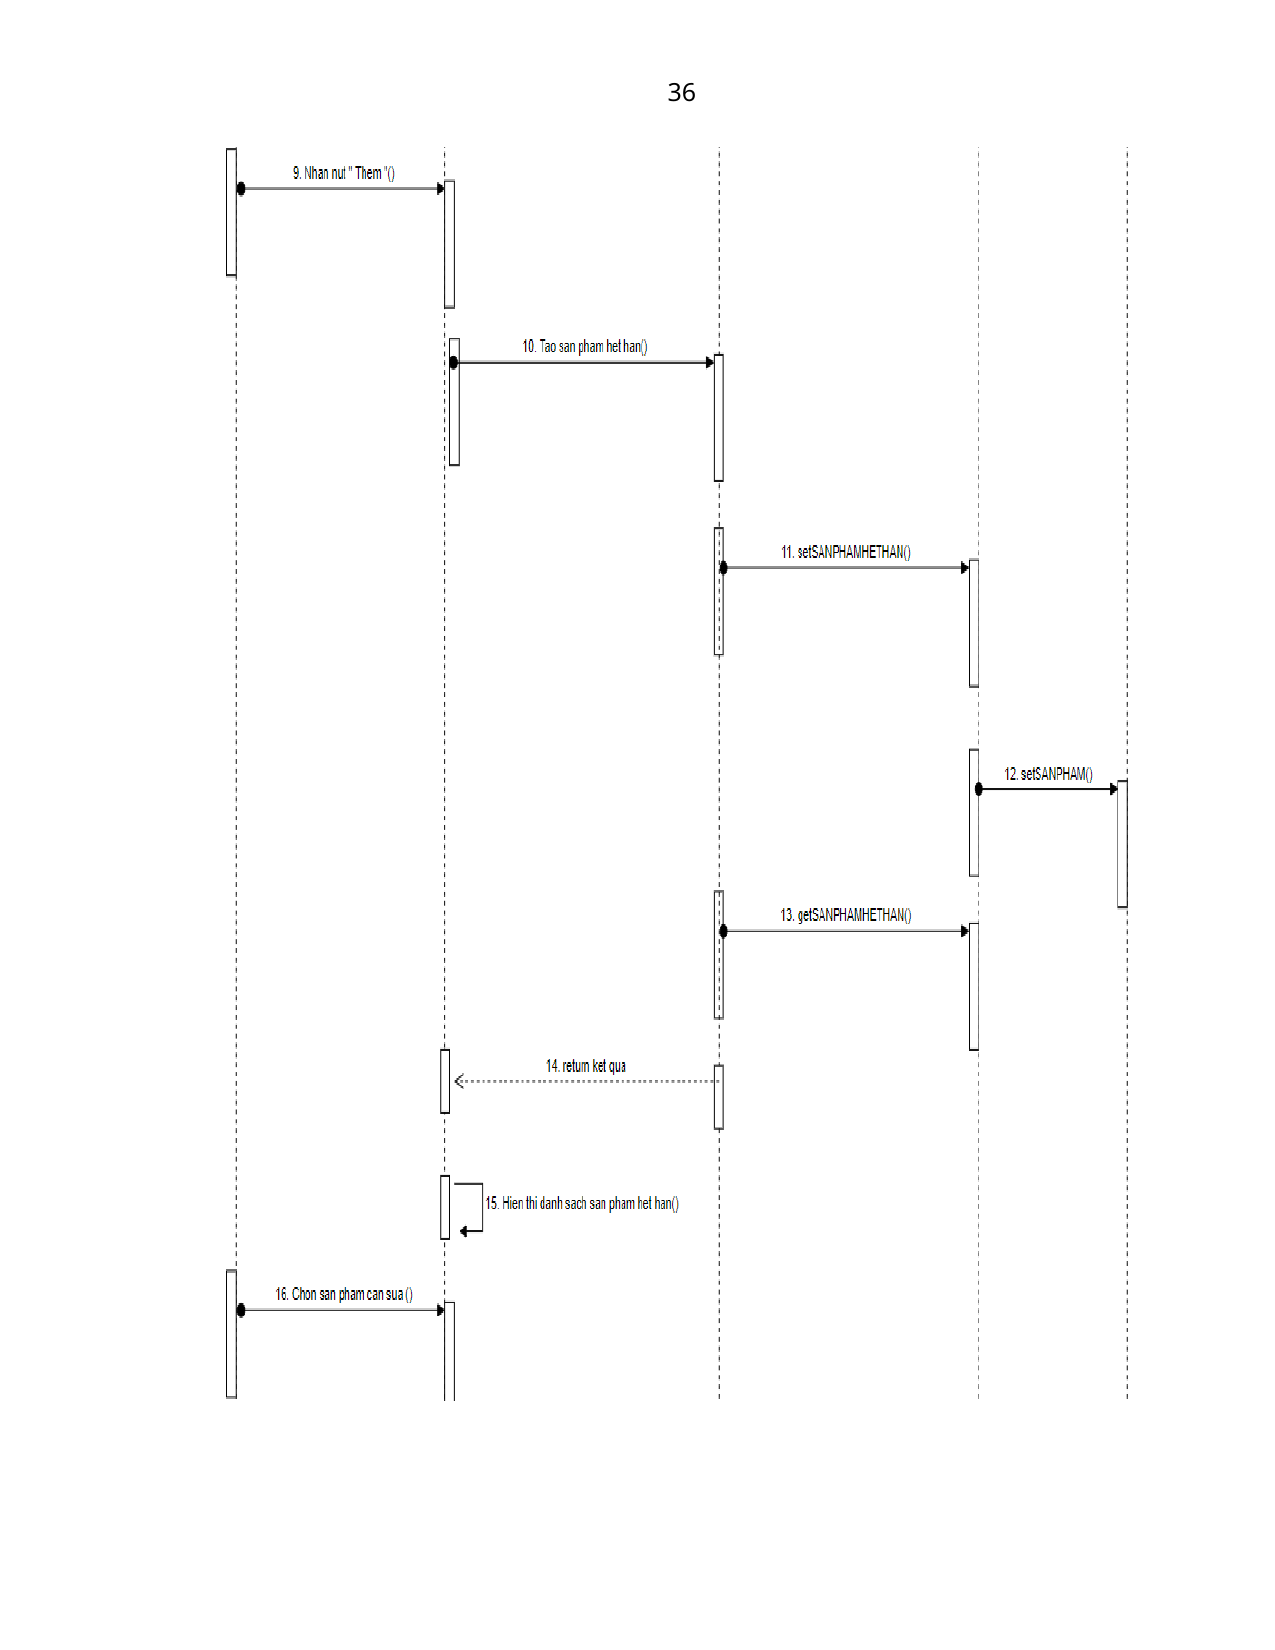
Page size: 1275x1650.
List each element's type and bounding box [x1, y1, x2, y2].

picture [206, 147, 1157, 1401]
